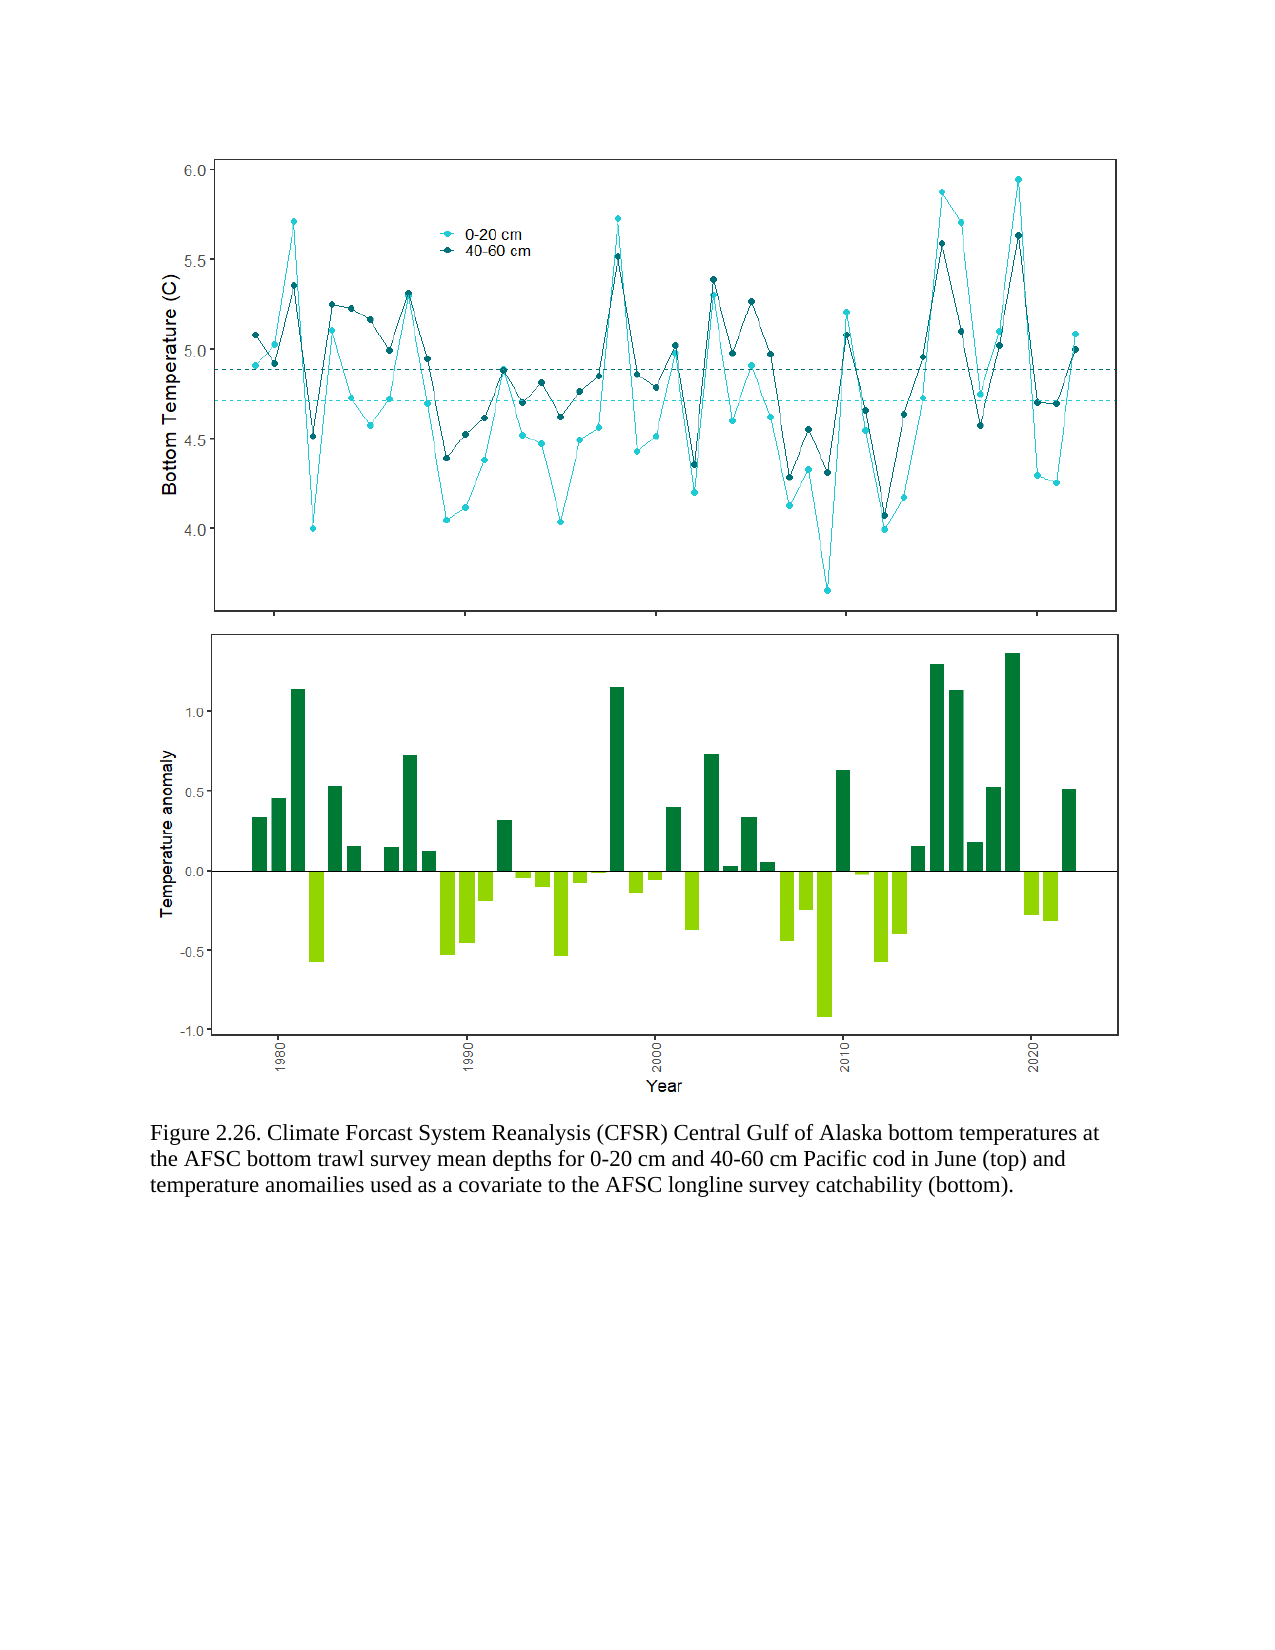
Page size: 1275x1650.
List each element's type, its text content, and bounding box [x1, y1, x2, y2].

subtitle Figure 2.26. Climate Forcast System Reanalysis (CFSR) Central Gulf of Alaska bottom temperatures at the AFSC bottom trawl survey mean depths for 0-20 cm and 40-60 cm Pacific cod in June (top) and temperature anomailies used as a covariate to the AFSC longline survey catchability (bottom). [150, 1119, 1125, 1198]
picture [150, 150, 1125, 1103]
